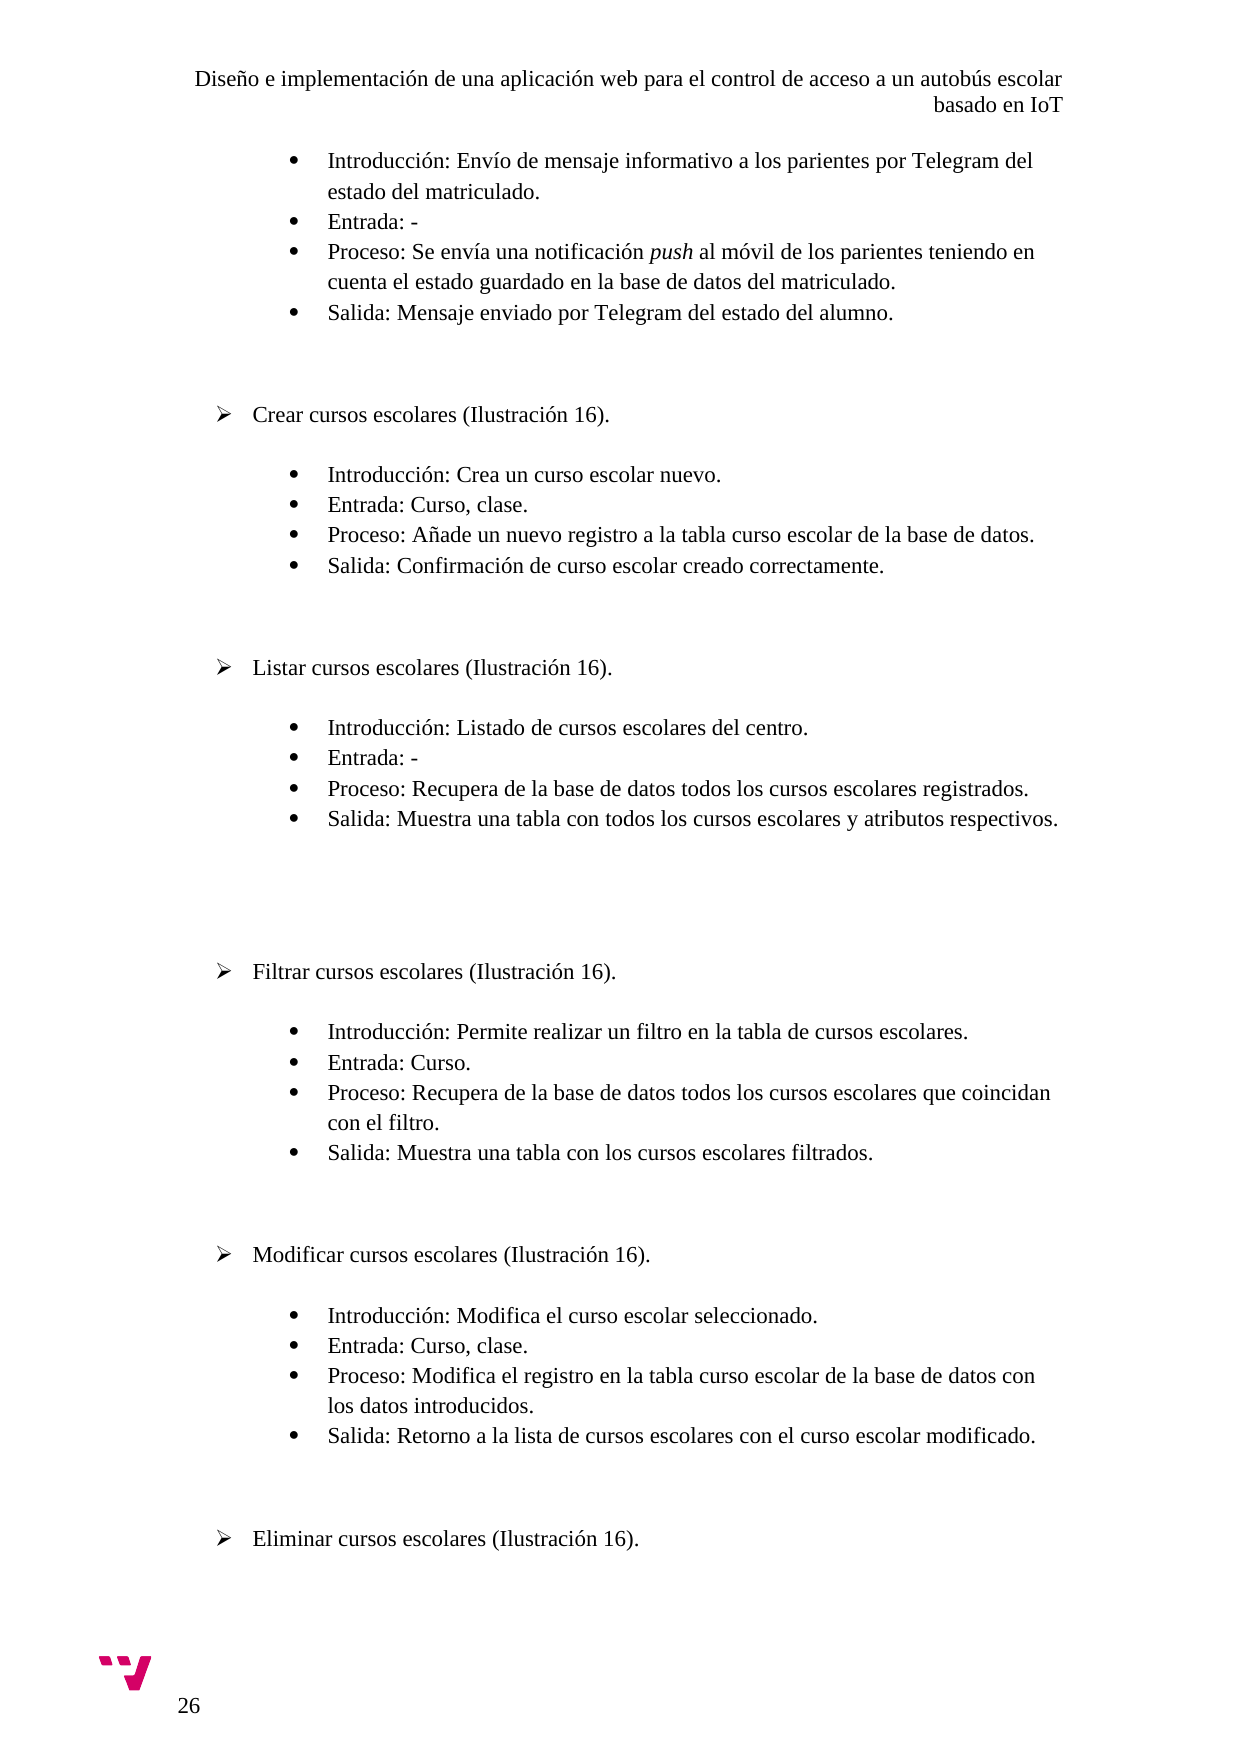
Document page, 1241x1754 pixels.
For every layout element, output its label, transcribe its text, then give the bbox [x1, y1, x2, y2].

list Entrada: - [290, 744, 1063, 771]
list Proceso: Se envía una notificación push al móvil de los parientes teniendo en cuenta el estado guardado en la base de datos del matriculado. [290, 238, 1063, 295]
list Salida: Confirmación de curso escolar creado correctamente. [290, 552, 1063, 578]
list Introducción: Crea un curso escolar nuevo. [290, 461, 1063, 487]
list Salida: Muestra una tabla con los cursos escolares filtrados. [290, 1139, 1063, 1166]
list Proceso: Modifica el registro en la tabla curso escolar de la base de datos con los datos introducidos. [290, 1362, 1063, 1419]
list Salida: Retorno a la lista de cursos escolares con el curso escolar modificado. [290, 1423, 1063, 1449]
list Introducción: Modifica el curso escolar seleccionado. [290, 1302, 1063, 1328]
list Salida: Mensaje enviado por Telegram del estado del alumno. [290, 299, 1063, 325]
list Salida: Muestra una tabla con todos los cursos escolares y atributos respectivos. [290, 805, 1063, 831]
picture [98, 1656, 152, 1691]
list Eliminar cursos escolares (Ilustración 16). [215, 1525, 1063, 1551]
list Introducción: Envío de mensaje informativo a los parientes por Telegram del estado del matriculado. [290, 148, 1063, 204]
list Listar cursos escolares (Ilustración 16). [215, 654, 1063, 680]
list Filtrar cursos escolares (Ilustración 16). [215, 958, 1063, 984]
list Introducción: Listado de cursos escolares del centro. [290, 714, 1063, 741]
list Crear cursos escolares (Ilustración 16). [215, 401, 1063, 427]
list Entrada: Curso. [290, 1049, 1063, 1075]
list Proceso: Recupera de la base de datos todos los cursos escolares que coincidan con el filtro. [290, 1079, 1063, 1135]
list Entrada: Curso, clase. [290, 1332, 1063, 1358]
list Entrada: - [290, 208, 1063, 234]
list Introducción: Permite realizar un filtro en la tabla de cursos escolares. [290, 1018, 1063, 1045]
list Proceso: Añade un nuevo registro a la tabla curso escolar de la base de datos. [290, 522, 1063, 548]
list Modificar cursos escolares (Ilustración 16). [215, 1241, 1063, 1268]
list Proceso: Recupera de la base de datos todos los cursos escolares registrados. [290, 775, 1063, 801]
list Entrada: Curso, clase. [290, 491, 1063, 518]
